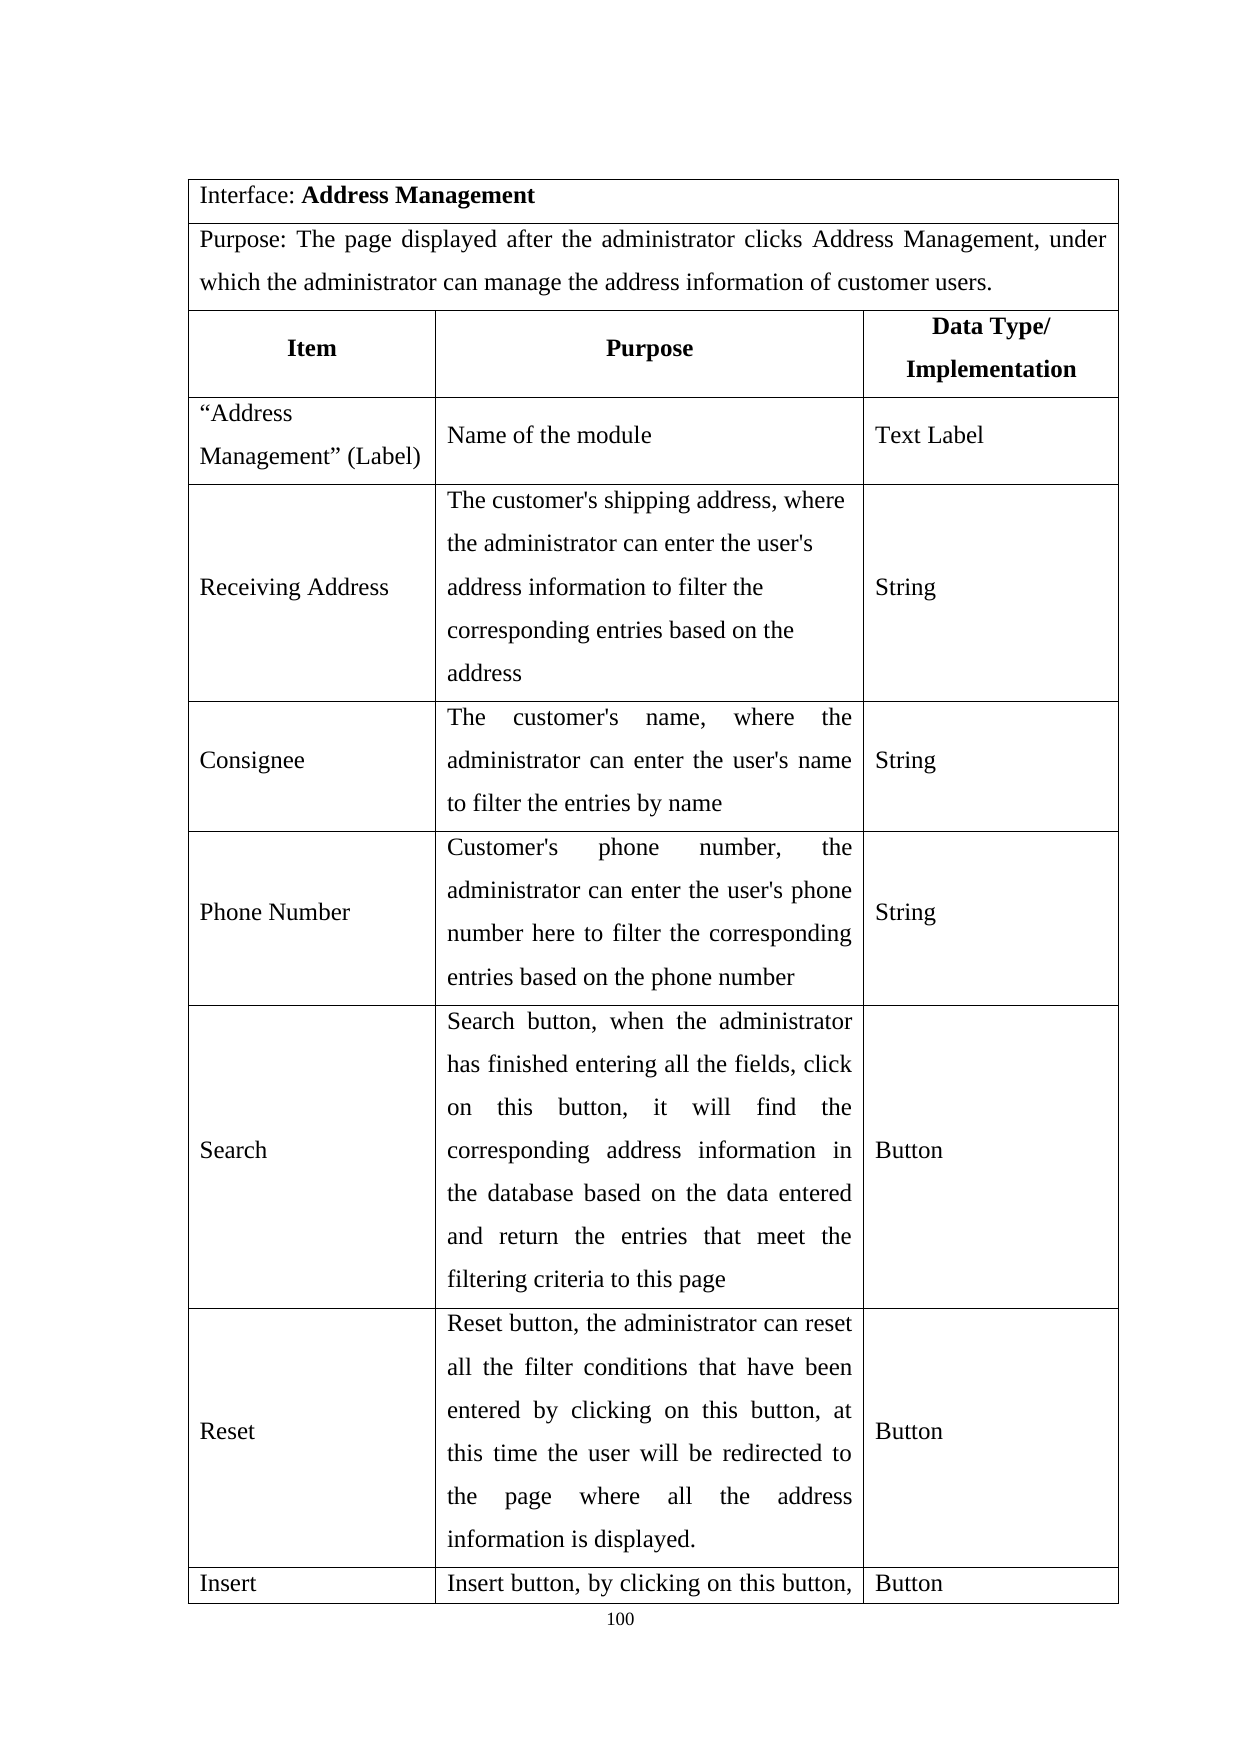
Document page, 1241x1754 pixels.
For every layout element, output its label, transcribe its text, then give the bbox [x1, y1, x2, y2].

table_cell Item [189, 311, 435, 397]
table_cell String [864, 702, 1118, 831]
table_cell Name of the module [436, 398, 863, 484]
table_cell Purpose [436, 311, 863, 397]
table_cell Button [864, 1309, 1118, 1567]
table_cell Search button, when the administrator has finished entering all the fields, click on this button, it will find the corresponding address information in the database based on the data entered and return the entries that meet the filtering criteria to this page [436, 1006, 863, 1307]
table_cell The customer's name, where the administrator can enter the user's name to filter the entries by name [436, 702, 863, 831]
table_cell Phone Number [189, 832, 435, 1005]
table_cell String [864, 832, 1118, 1005]
table_cell The customer's shipping address, where the administrator can enter the user's address information to filter the corresponding entries based on the address [436, 485, 863, 701]
table_cell Reset [189, 1309, 435, 1567]
table_cell Data Type/ Implementation [864, 311, 1118, 397]
table_cell “Address Management” (Label) [189, 398, 435, 484]
table_cell Reset button, the administrator can reset all the filter conditions that have been entered by clicking on this button, at this time the user will be redirected to the page where all the address information is displayed. [436, 1309, 863, 1567]
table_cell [436, 1568, 863, 1603]
table_cell Search [189, 1006, 435, 1307]
table_cell Insert [189, 1568, 435, 1603]
table_cell Text Label [864, 398, 1118, 484]
table_cell Customer's phone number, the administrator can enter the user's phone number here to filter the corresponding entries based on the phone number [436, 832, 863, 1005]
table_cell Button [864, 1568, 1118, 1603]
table_cell Button [864, 1006, 1118, 1307]
table_cell Consignee [189, 702, 435, 831]
table_header Interface: Address Management [189, 180, 1118, 223]
table_cell String [864, 485, 1118, 701]
table_cell Purpose: The page displayed after the administrator clicks Address Management, under which the administrator can manage the address information of customer users. [189, 224, 1118, 310]
table_cell Receiving Address [189, 485, 435, 701]
